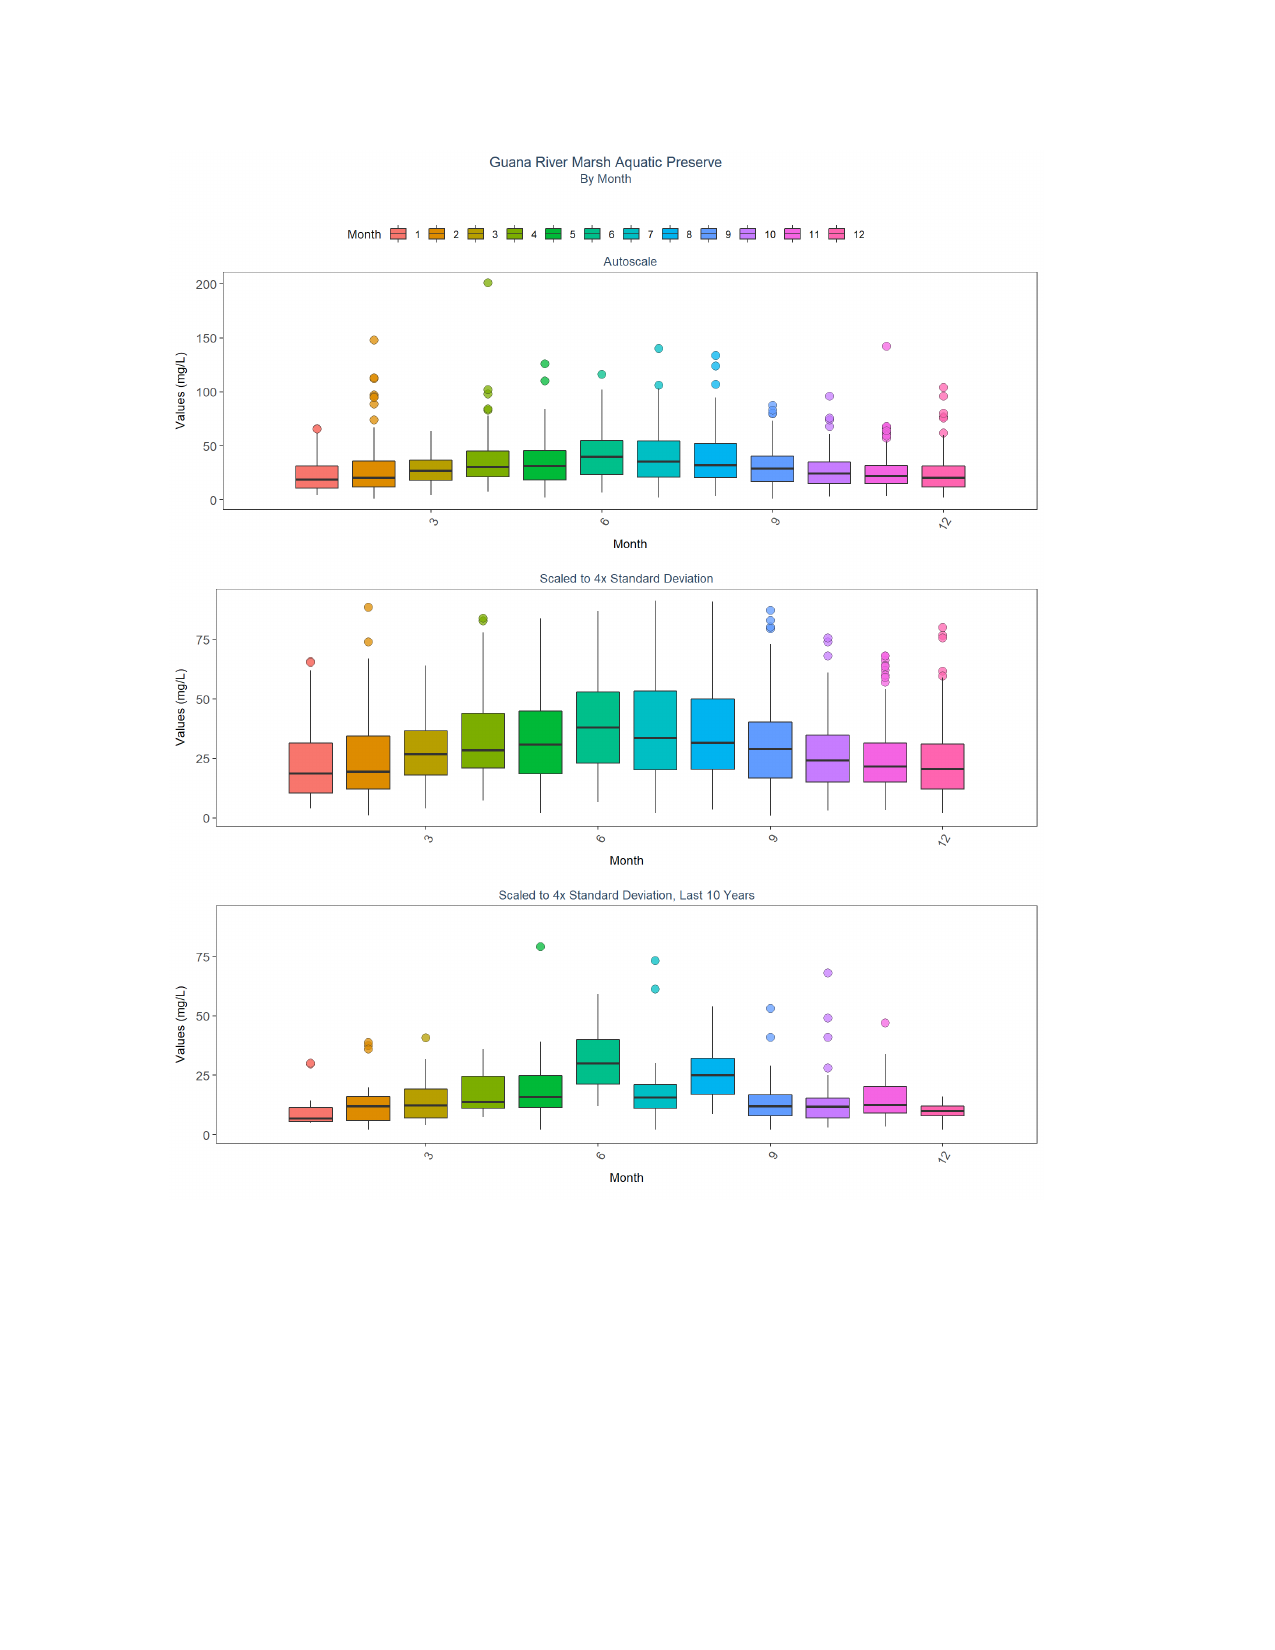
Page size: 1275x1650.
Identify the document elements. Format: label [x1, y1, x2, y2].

picture [168, 150, 1044, 1200]
